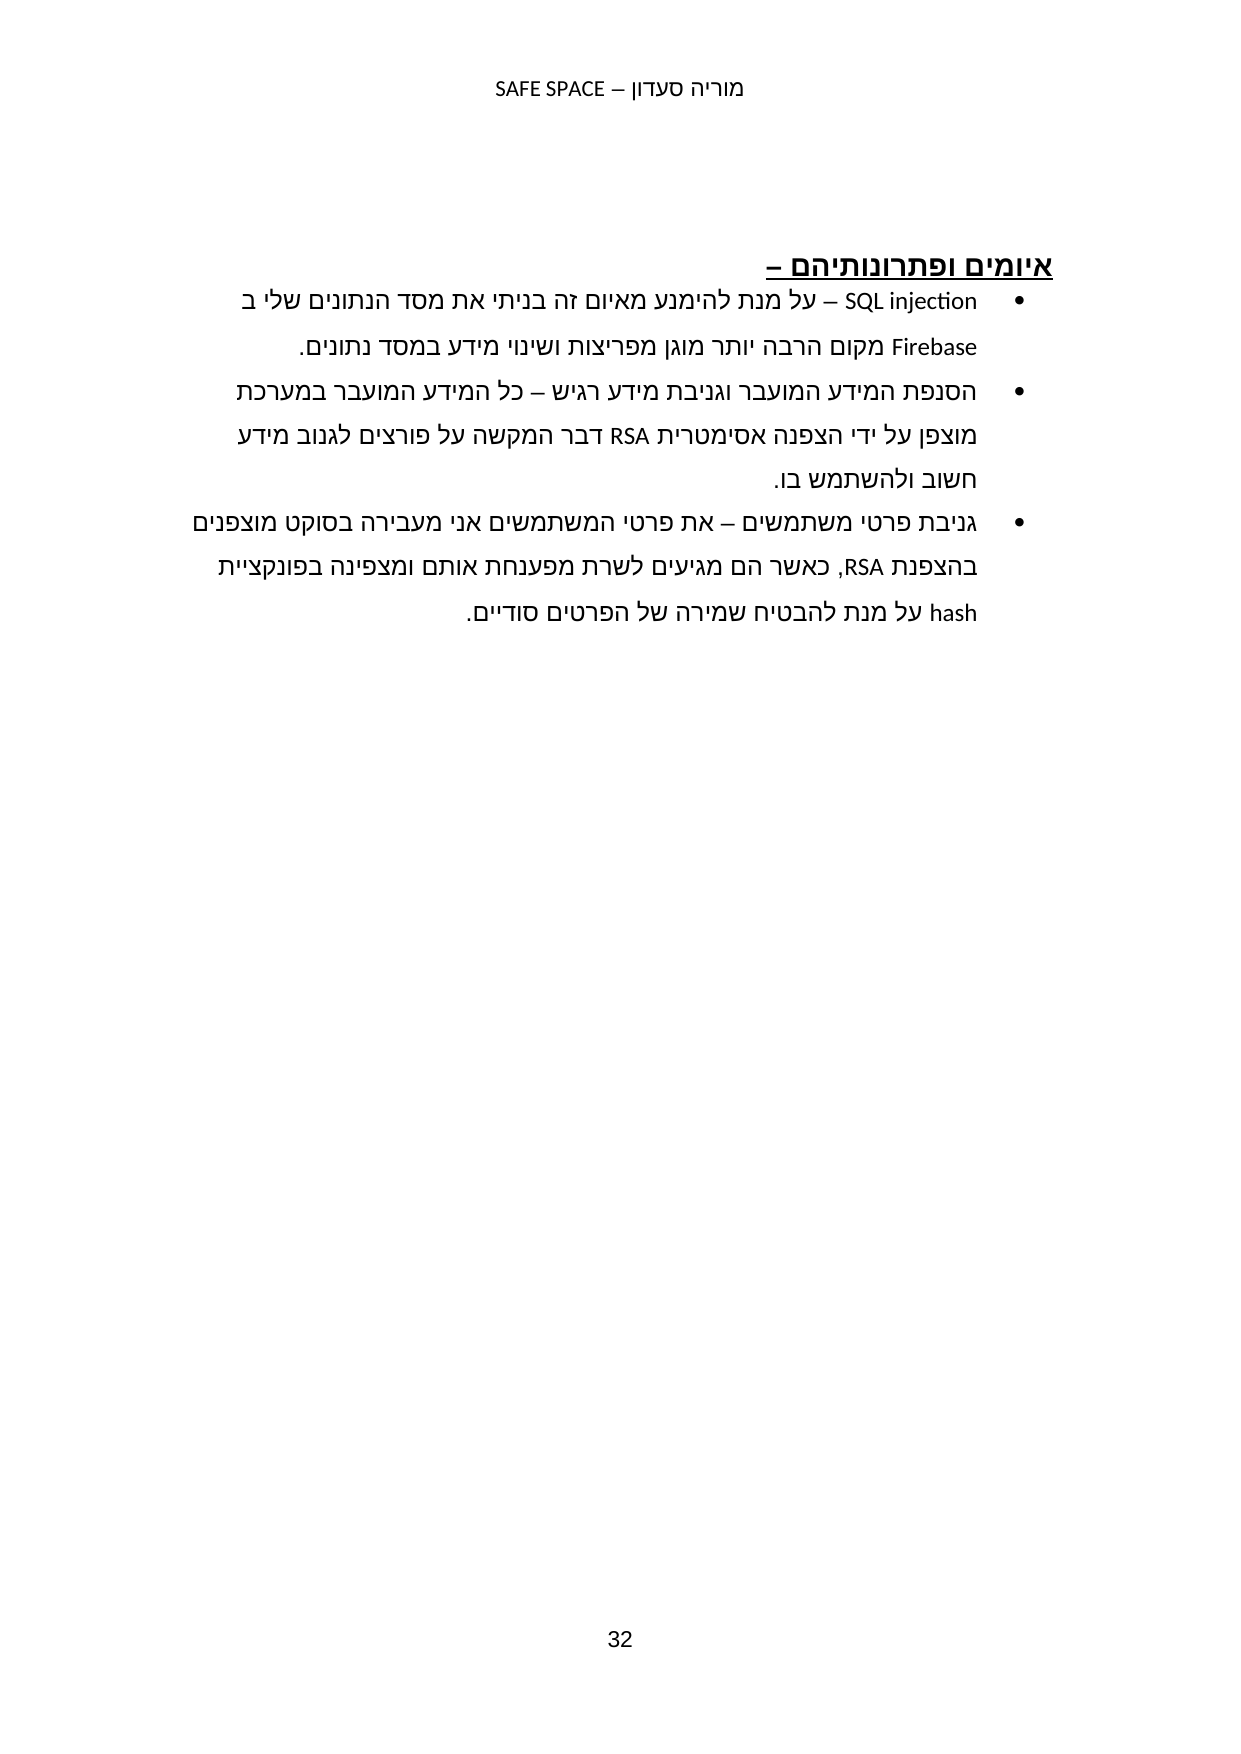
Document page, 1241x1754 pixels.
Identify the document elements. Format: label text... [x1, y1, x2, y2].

list הסנפת המידע המועבר וגניבת מידע רגיש – כל המידע המועבר במערכת מוצפן על ידי הצפנה אסימטרית RSA דבר המקשה על פורצים לגנוב מידע חשוב ולהשתמש בו. [187, 377, 1015, 494]
subtitle איומים ופתרונותיהם – [187, 249, 1053, 283]
list גניבת פרטי משתמשים – את פרטי המשתמשים אני מעבירה בסוקט מוצפנים בהצפנת RSA, כאשר הם מגיעים לשרת מפענחת אותם ומצפינה בפונקציית hash על מנת להבטיח שמירה של הפרטים סודיים. [187, 508, 1015, 627]
list SQL injection – על מנת להימנע מאיום זה בניתי את מסד הנתונים שלי בFirebase מקום הרבה יותר מוגן מפריצות ושינוי מידע במסד נתונים. [187, 285, 1015, 362]
